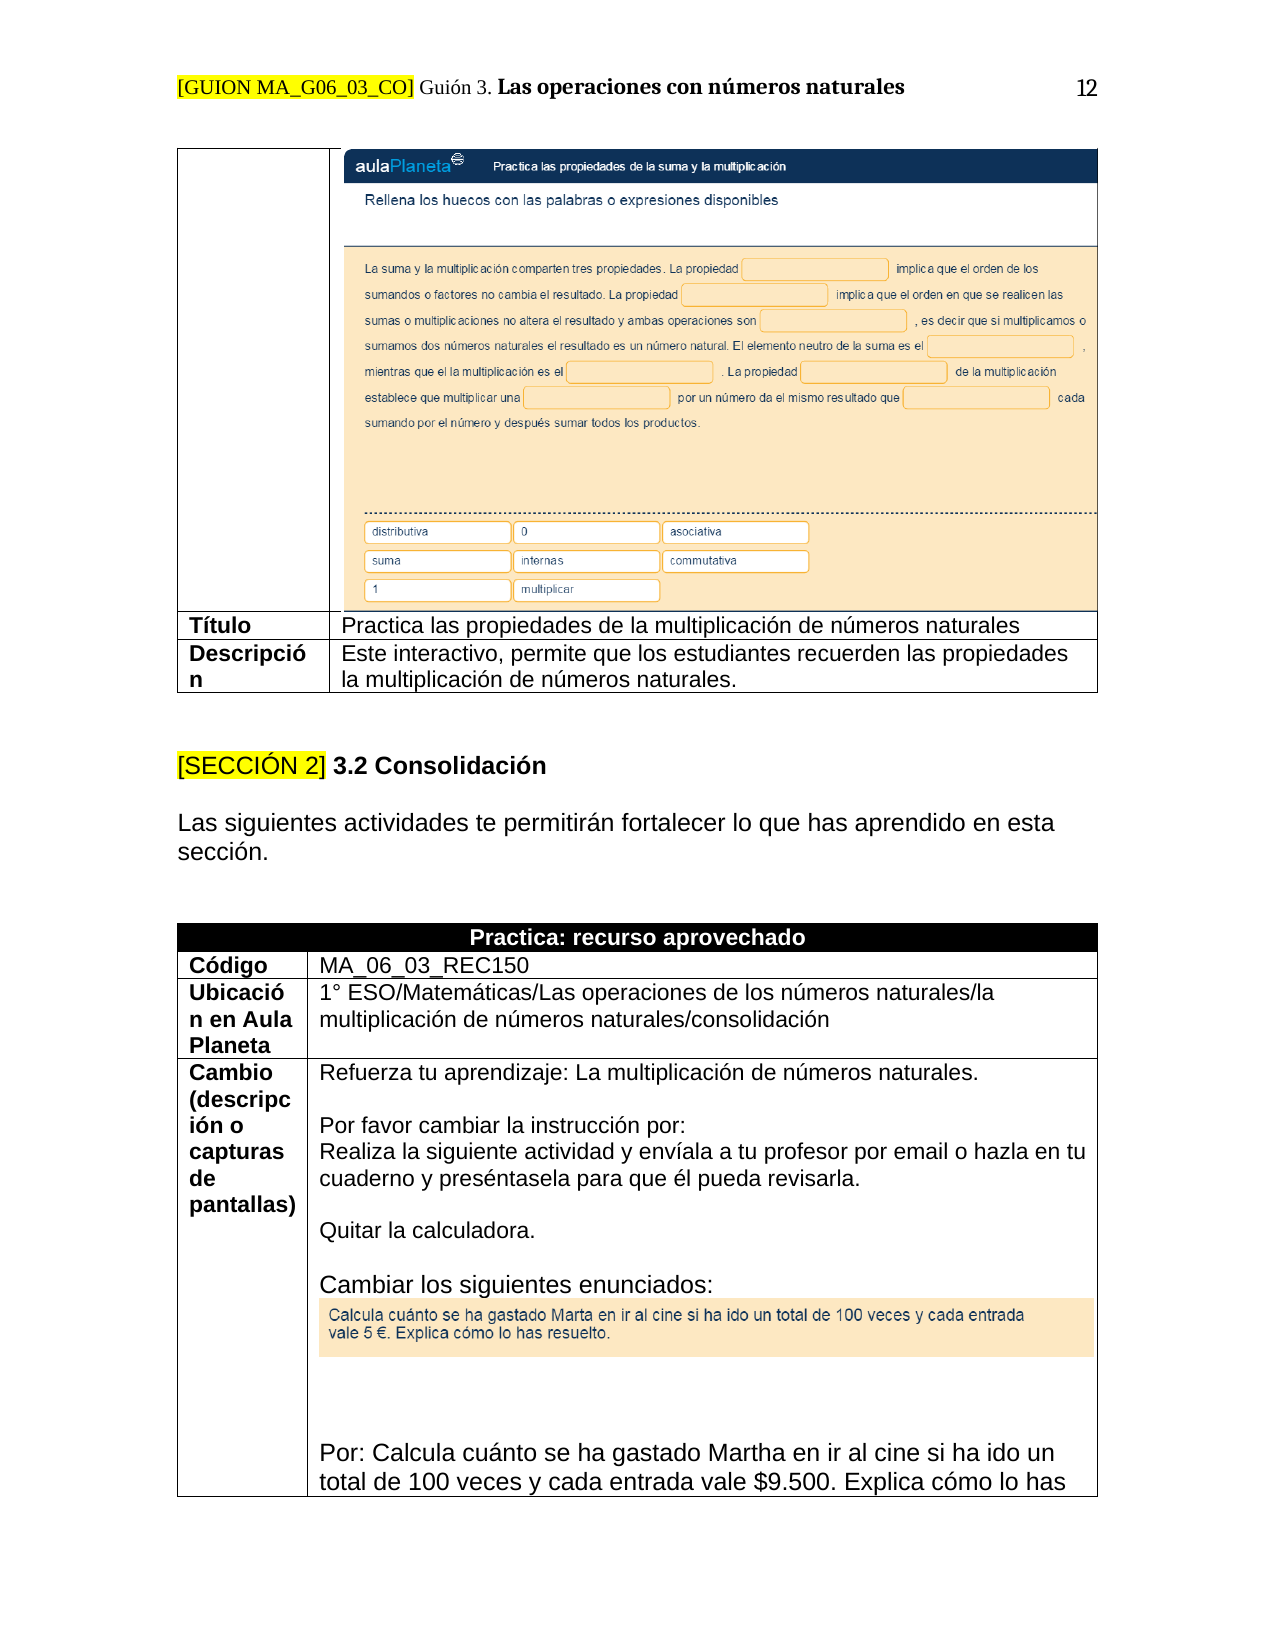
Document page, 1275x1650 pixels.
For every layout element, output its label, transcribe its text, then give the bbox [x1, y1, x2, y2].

table_header Practica: recurso aprovechado [178, 924, 1097, 951]
table_cell Código [178, 952, 307, 978]
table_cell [178, 149, 329, 611]
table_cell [178, 1059, 307, 1496]
table_cell Practica las propiedades de la multiplicación de números naturales [330, 612, 1097, 638]
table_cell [308, 1059, 1097, 1496]
picture [319, 1298, 1094, 1357]
table_cell Este interactivo, permite que los estudiantes recuerden las propiedades la multiplicación de números naturales. [330, 640, 1097, 692]
table_cell Título [178, 612, 329, 638]
table_cell Descripción [178, 640, 329, 692]
table_cell Ubicación en Aula Planeta [178, 979, 307, 1058]
table_cell MA_06_03_REC150 [308, 952, 1097, 978]
text [SECCIÓN 2] 3.2 Consolidación [326, 751, 1098, 779]
table_cell 1° ESO/Matemáticas/Las operaciones de los números naturales/la multiplicación de números naturales/consolidación [308, 979, 1097, 1058]
text Las siguientes actividades te permitirán fortalecer lo que has aprendido en esta sección. [177, 808, 1098, 866]
picture [341, 148, 1098, 612]
